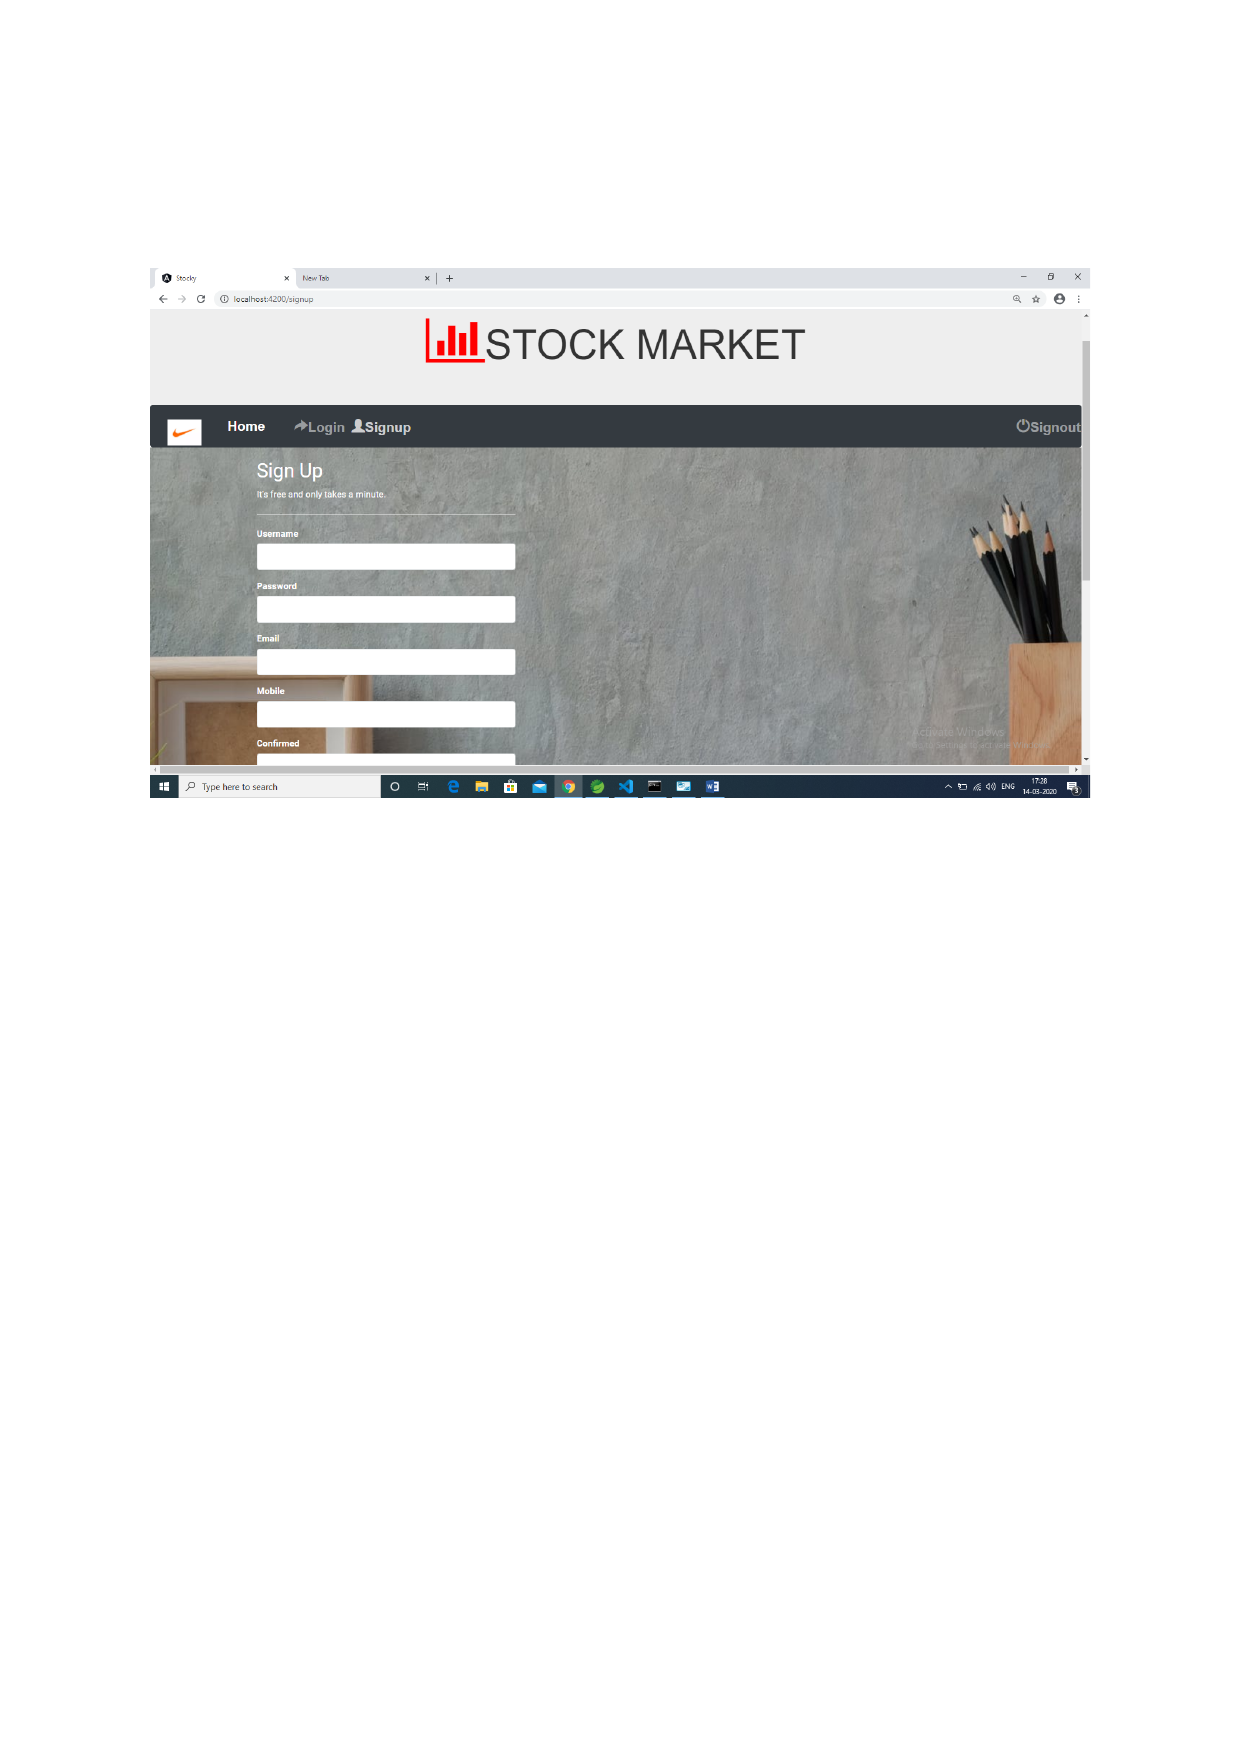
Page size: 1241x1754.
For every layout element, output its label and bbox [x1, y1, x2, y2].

picture [150, 268, 1091, 798]
